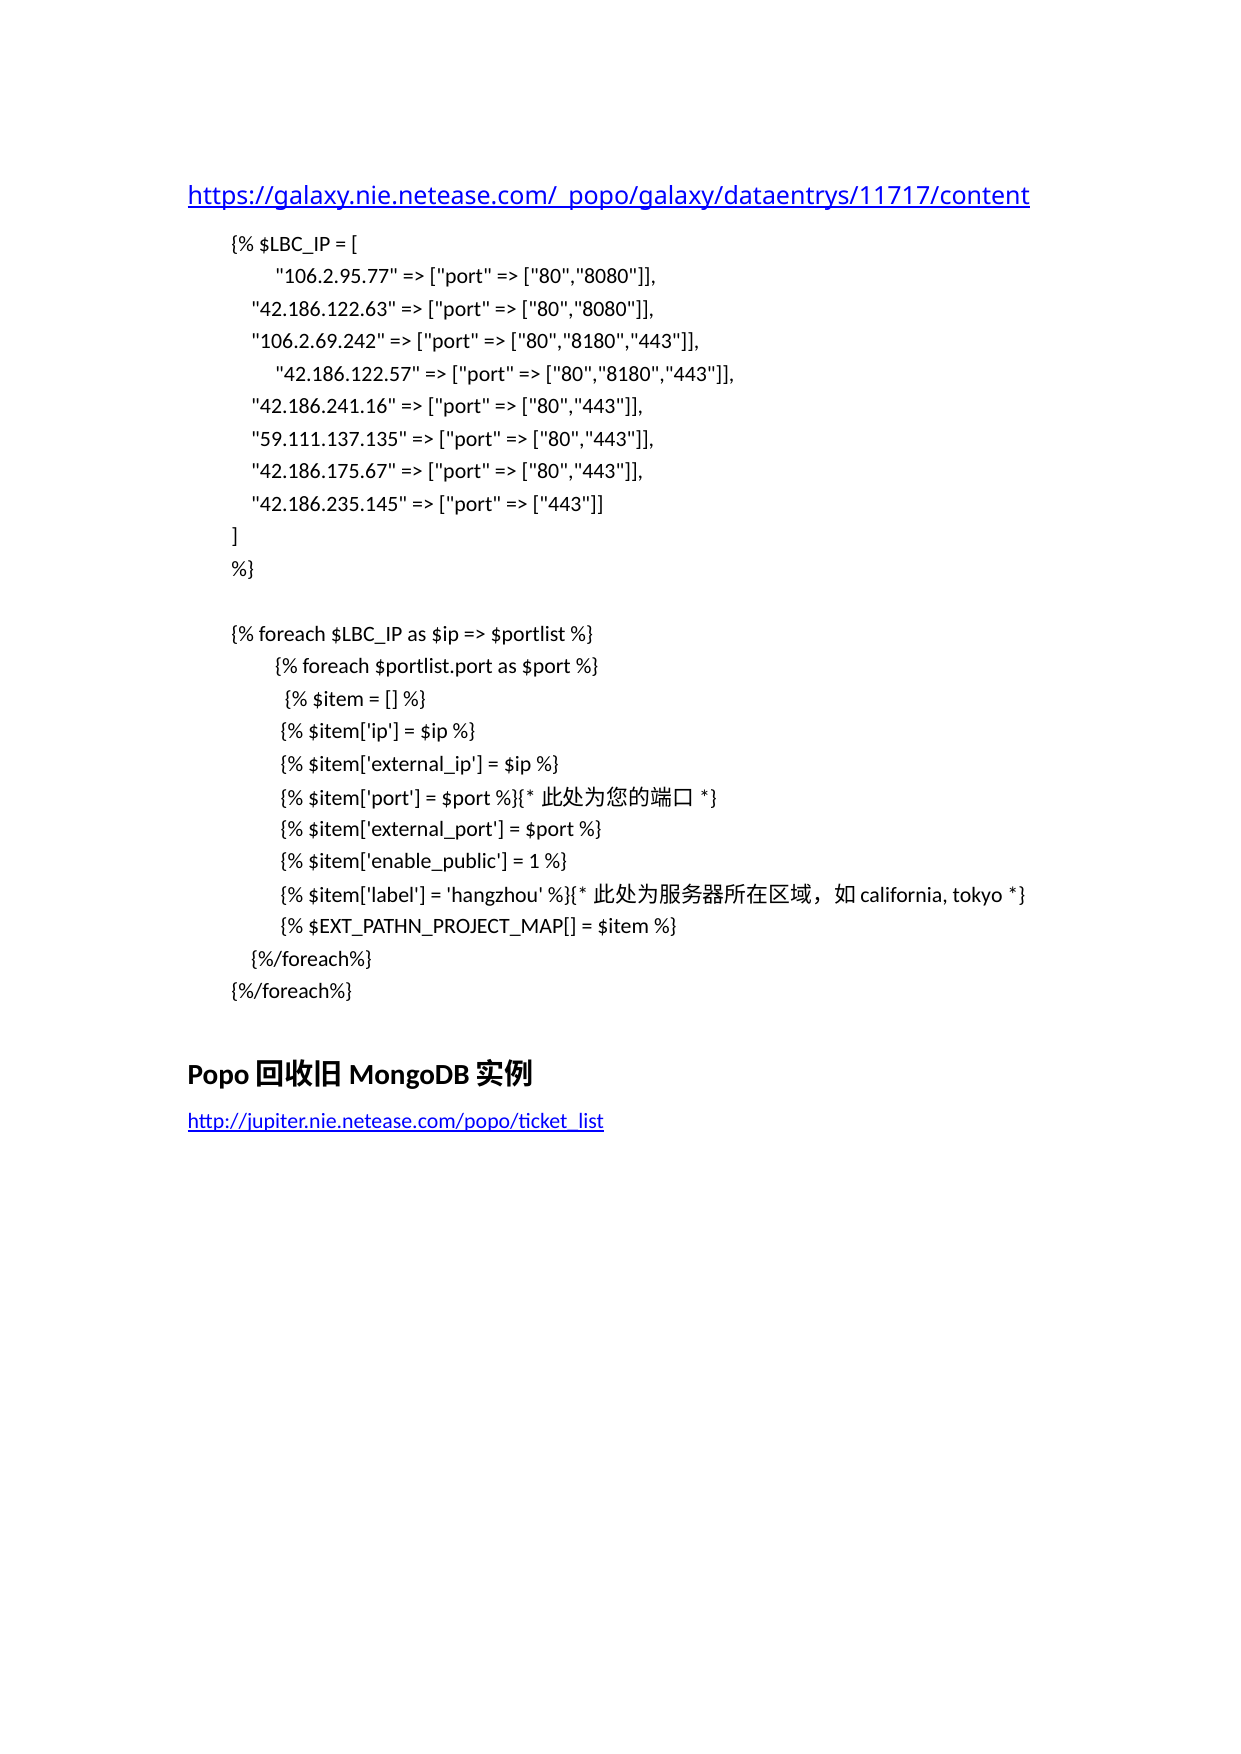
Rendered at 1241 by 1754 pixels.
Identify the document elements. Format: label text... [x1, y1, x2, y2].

list {% $item['external_ip'] = $ip %} [187, 747, 1053, 779]
list "42.186.235.145" => ["port" => ["443"]] [187, 487, 1053, 519]
list "106.2.69.242" => ["port" => ["80","8180","443"]], [187, 324, 1053, 357]
list {% $item['port'] = $port %}{* 此处为您的端口 *} [187, 779, 1053, 812]
list "42.186.241.16" => ["port" => ["80","443"]], [187, 389, 1053, 422]
list "106.2.95.77" => ["port" => ["80","8080"]], [187, 259, 1053, 292]
text https://galaxy.nie.netease.com/_popo/galaxy/dataentrys/11717/content [187, 162, 1053, 227]
list ] [187, 519, 1053, 552]
list {% $item['external_port'] = $port %} [187, 812, 1053, 844]
list {% foreach $LBC_IP as $ip => $portlist %} [187, 617, 1053, 649]
list {%/foreach%} [187, 974, 1053, 1007]
list {%/foreach%} [187, 942, 1053, 974]
text Popo回收旧MongoDB实例 [187, 1039, 1053, 1104]
list {% $EXT_PATHN_PROJECT_MAP[] = $item %} [187, 909, 1053, 942]
list "42.186.122.63" => ["port" => ["80","8080"]], [187, 292, 1053, 324]
list "42.186.175.67" => ["port" => ["80","443"]], [187, 454, 1053, 487]
list {% $LBC_IP = [ [187, 227, 1053, 259]
list {% $item['label'] = 'hangzhou' %}{* 此处为服务器所在区域，如california, tokyo *} [187, 877, 1053, 909]
list "59.111.137.135" => ["port" => ["80","443"]], [187, 422, 1053, 454]
list %} [187, 552, 1053, 584]
list {% foreach $portlist.port as $port %} [187, 649, 1053, 682]
list {% $item = [] %} [187, 682, 1053, 714]
list http://jupiter.nie.netease.com/popo/ticket_list [187, 1104, 1053, 1137]
list "42.186.122.57" => ["port" => ["80","8180","443"]], [187, 357, 1053, 389]
list {% $item['ip'] = $ip %} [187, 714, 1053, 747]
list {% $item['enable_public'] = 1 %} [187, 844, 1053, 877]
